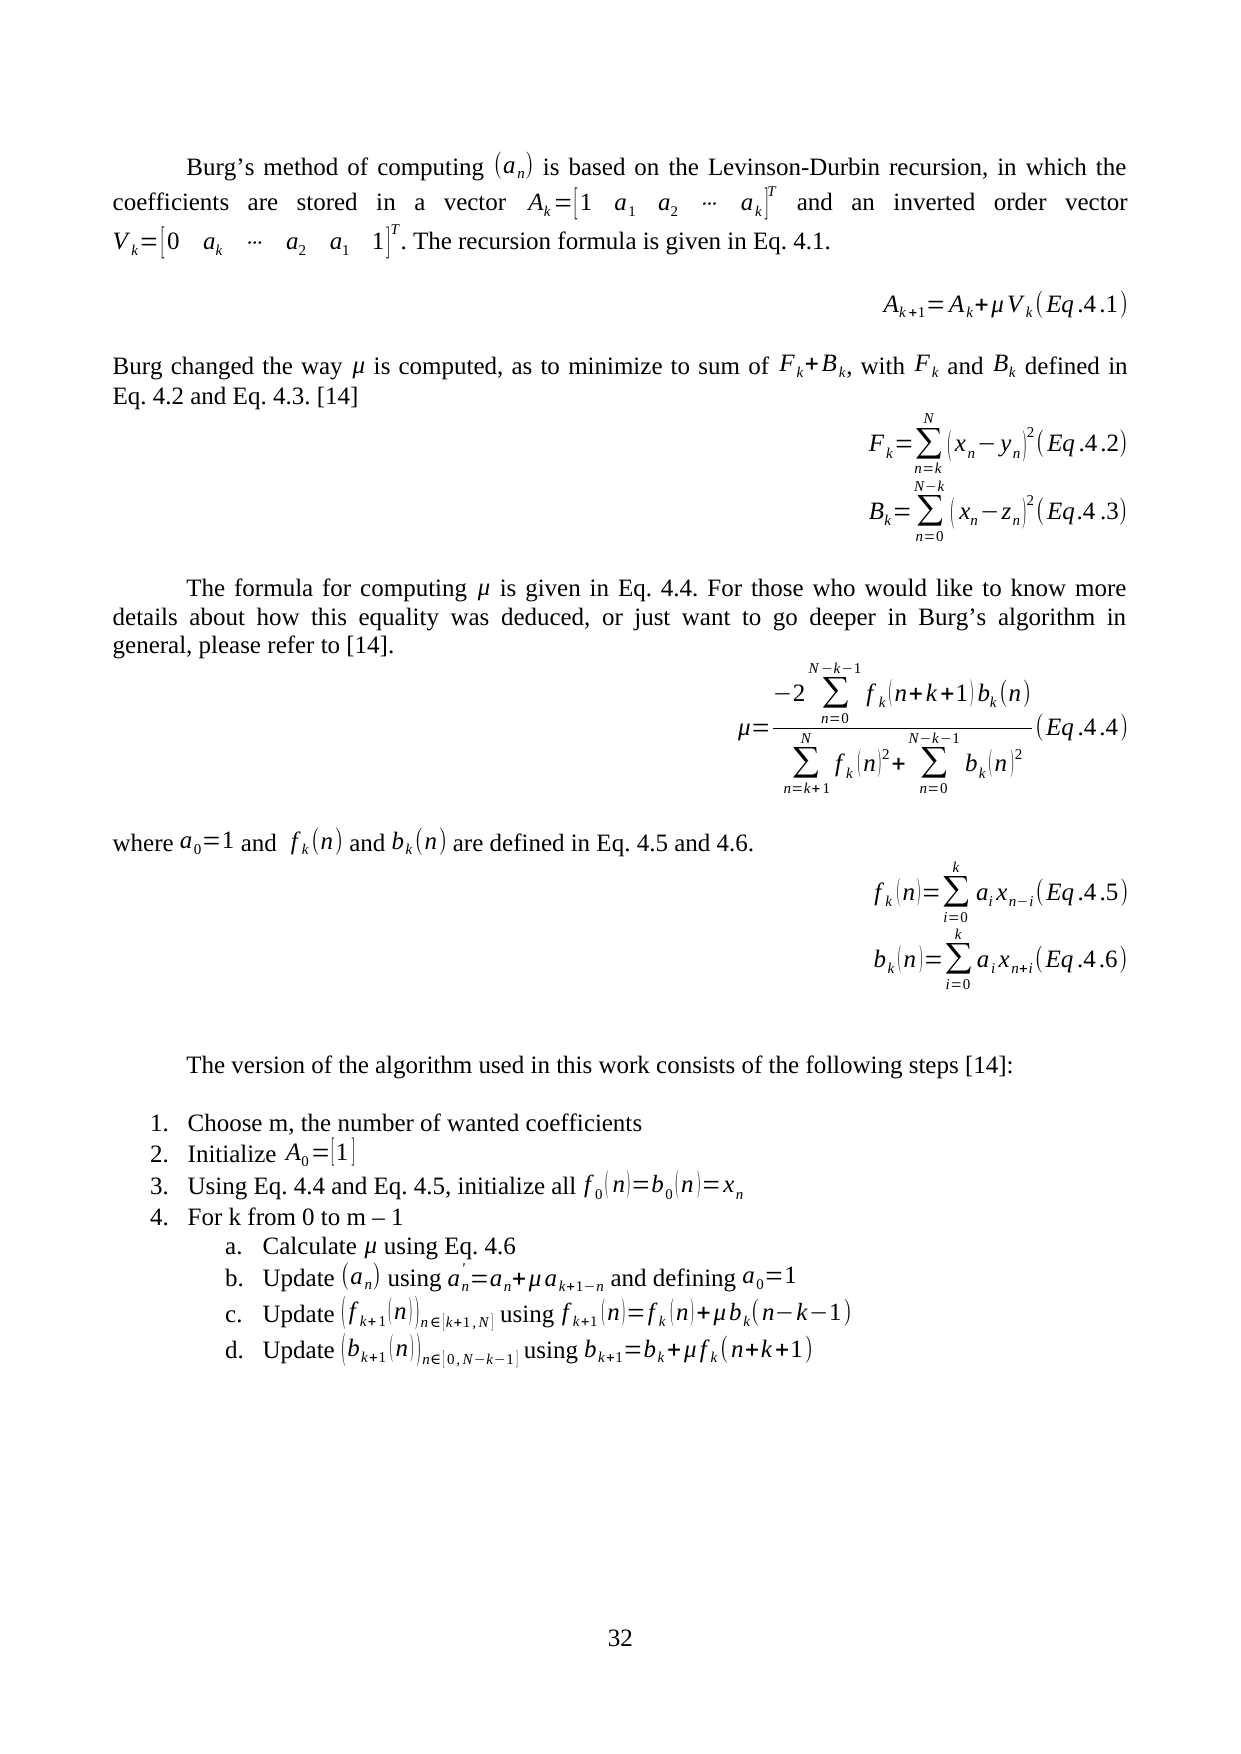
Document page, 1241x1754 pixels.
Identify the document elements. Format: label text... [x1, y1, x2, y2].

list Calculate using Eq. 4.6 [225, 1231, 1128, 1260]
text Burg changed the way is computed, as to minimize to sum of , with and defined in Eq. 4.2 and Eq. 4.3. [14] [112, 349, 1128, 410]
text The version of the algorithm used in this work consists of the following steps [14]: [112, 1050, 1128, 1079]
list For k from 0 to m – 1 [150, 1202, 1128, 1231]
text Burg’s method of computing is based on the Levinson-Durbin recursion, in which the coefficients are stored in a vector and an inverted order vector . The recursion formula is given in Eq. 4.1. [112, 150, 1128, 260]
list Update using [225, 1332, 1128, 1368]
list Update using [225, 1295, 1128, 1332]
list Update using and defining [225, 1260, 1128, 1295]
list Initialize [150, 1137, 1128, 1169]
list Choose m, the number of wanted coefficients [150, 1108, 1128, 1137]
text The formula for computing is given in Eq. 4.4. For those who would like to know more details about how this equality was deduced, or just want to go deeper in Burg’s algorithm in general, please refer to [14]. [112, 573, 1128, 659]
text where and and are defined in Eq. 4.5 and 4.6. [112, 826, 1128, 858]
list Using Eq. 4.4 and Eq. 4.5, initialize all [150, 1169, 1128, 1202]
